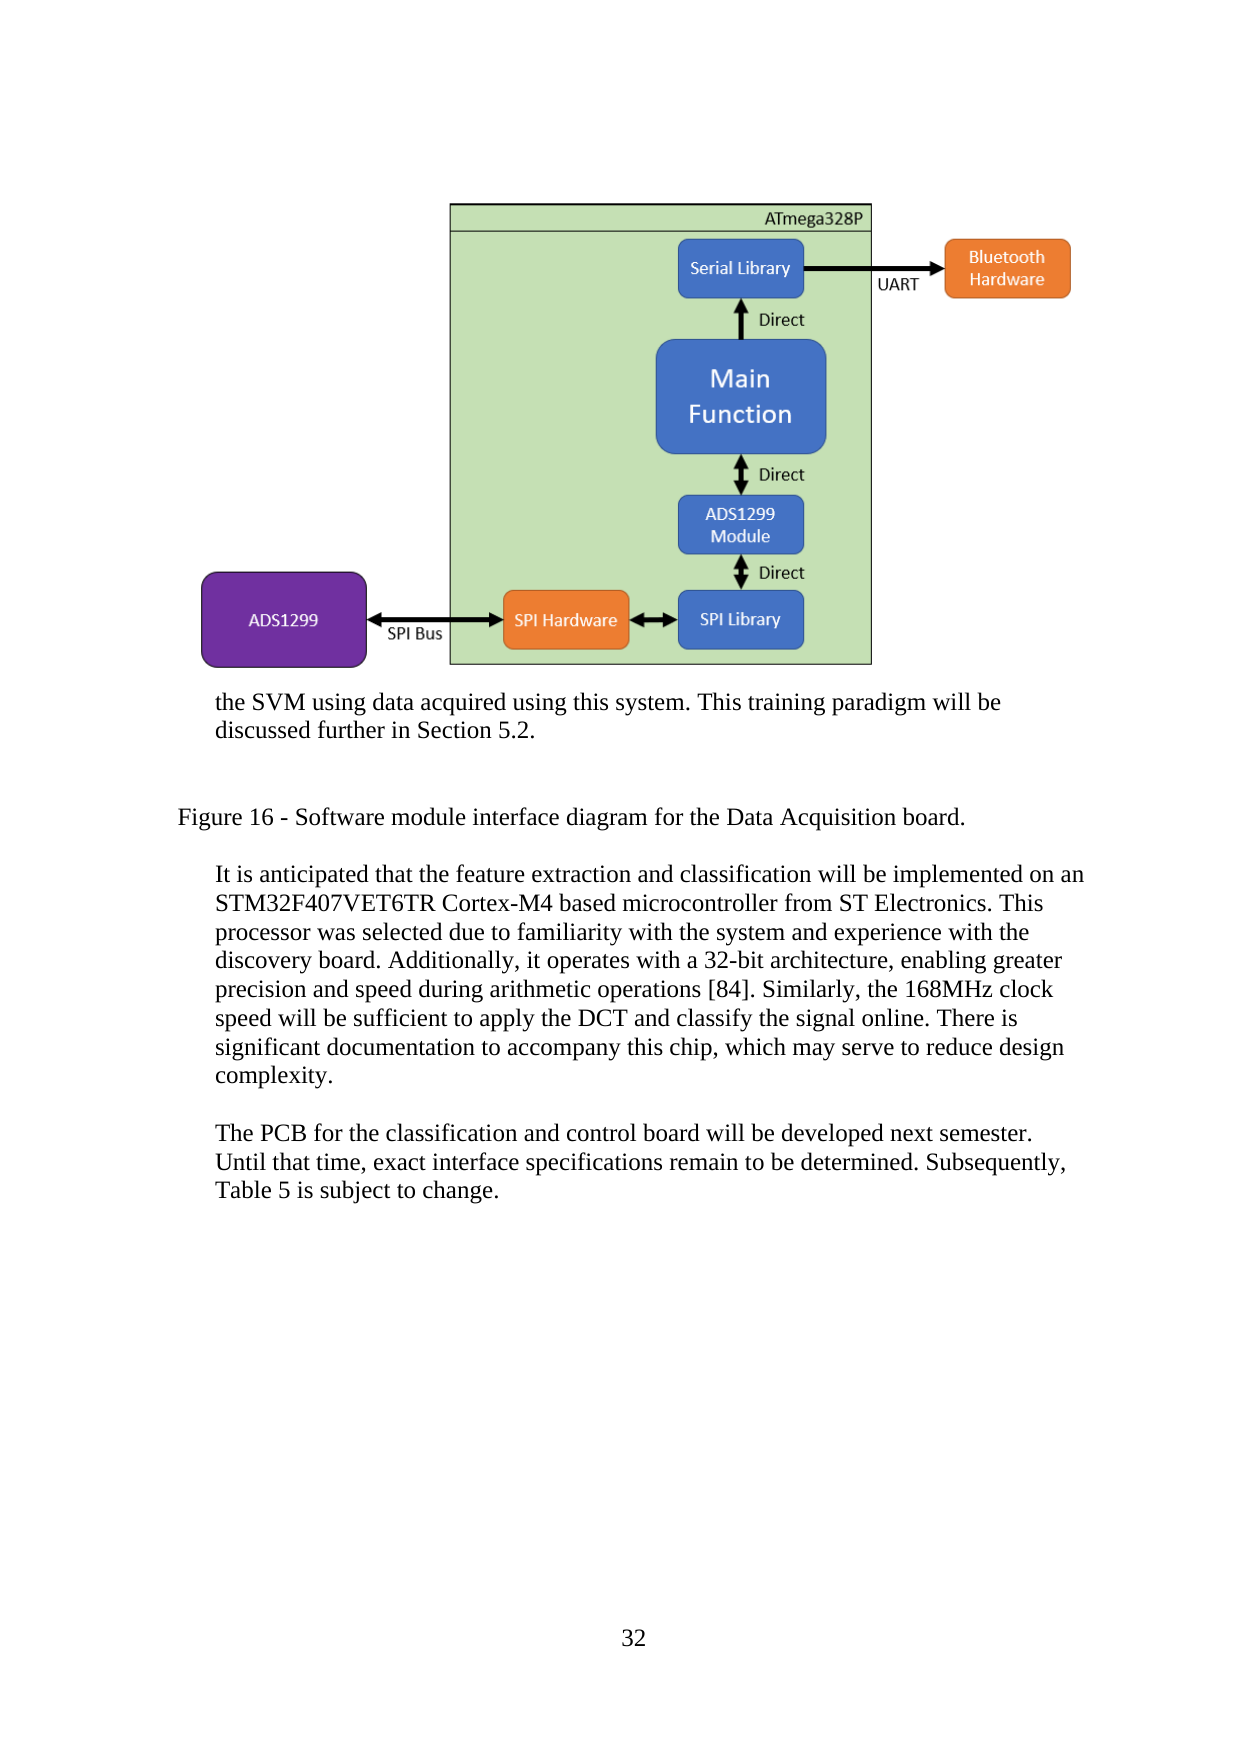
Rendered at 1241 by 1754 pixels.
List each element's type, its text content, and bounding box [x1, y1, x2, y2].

picture [183, 177, 1084, 687]
text It is anticipated that the feature extraction and classification will be implemented on an STM32F407VET6TR Cortex-M4 based microcontroller from ST Electronics. This processor was selected due to familiarity with the system and experience with the discovery board. Additionally, it operates with a 32-bit architecture, enabling greater precision and speed during arithmetic operations [84]. Similarly, the 168MHz clock speed will be sufficient to apply the DCT and classify the signal online. There is significant documentation to accompany this chip, which may serve to reduce design complexity. [215, 859, 1090, 1089]
text Figure 16 - Software module interface diagram for the Data Acquisition board. [177, 802, 1090, 831]
text The PCB for the classification and control board will be developed next semester. Until that time, exact interface specifications remain to be determined. Subsequently, Table 5 is subject to change. [215, 1118, 1090, 1204]
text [215, 177, 1090, 744]
